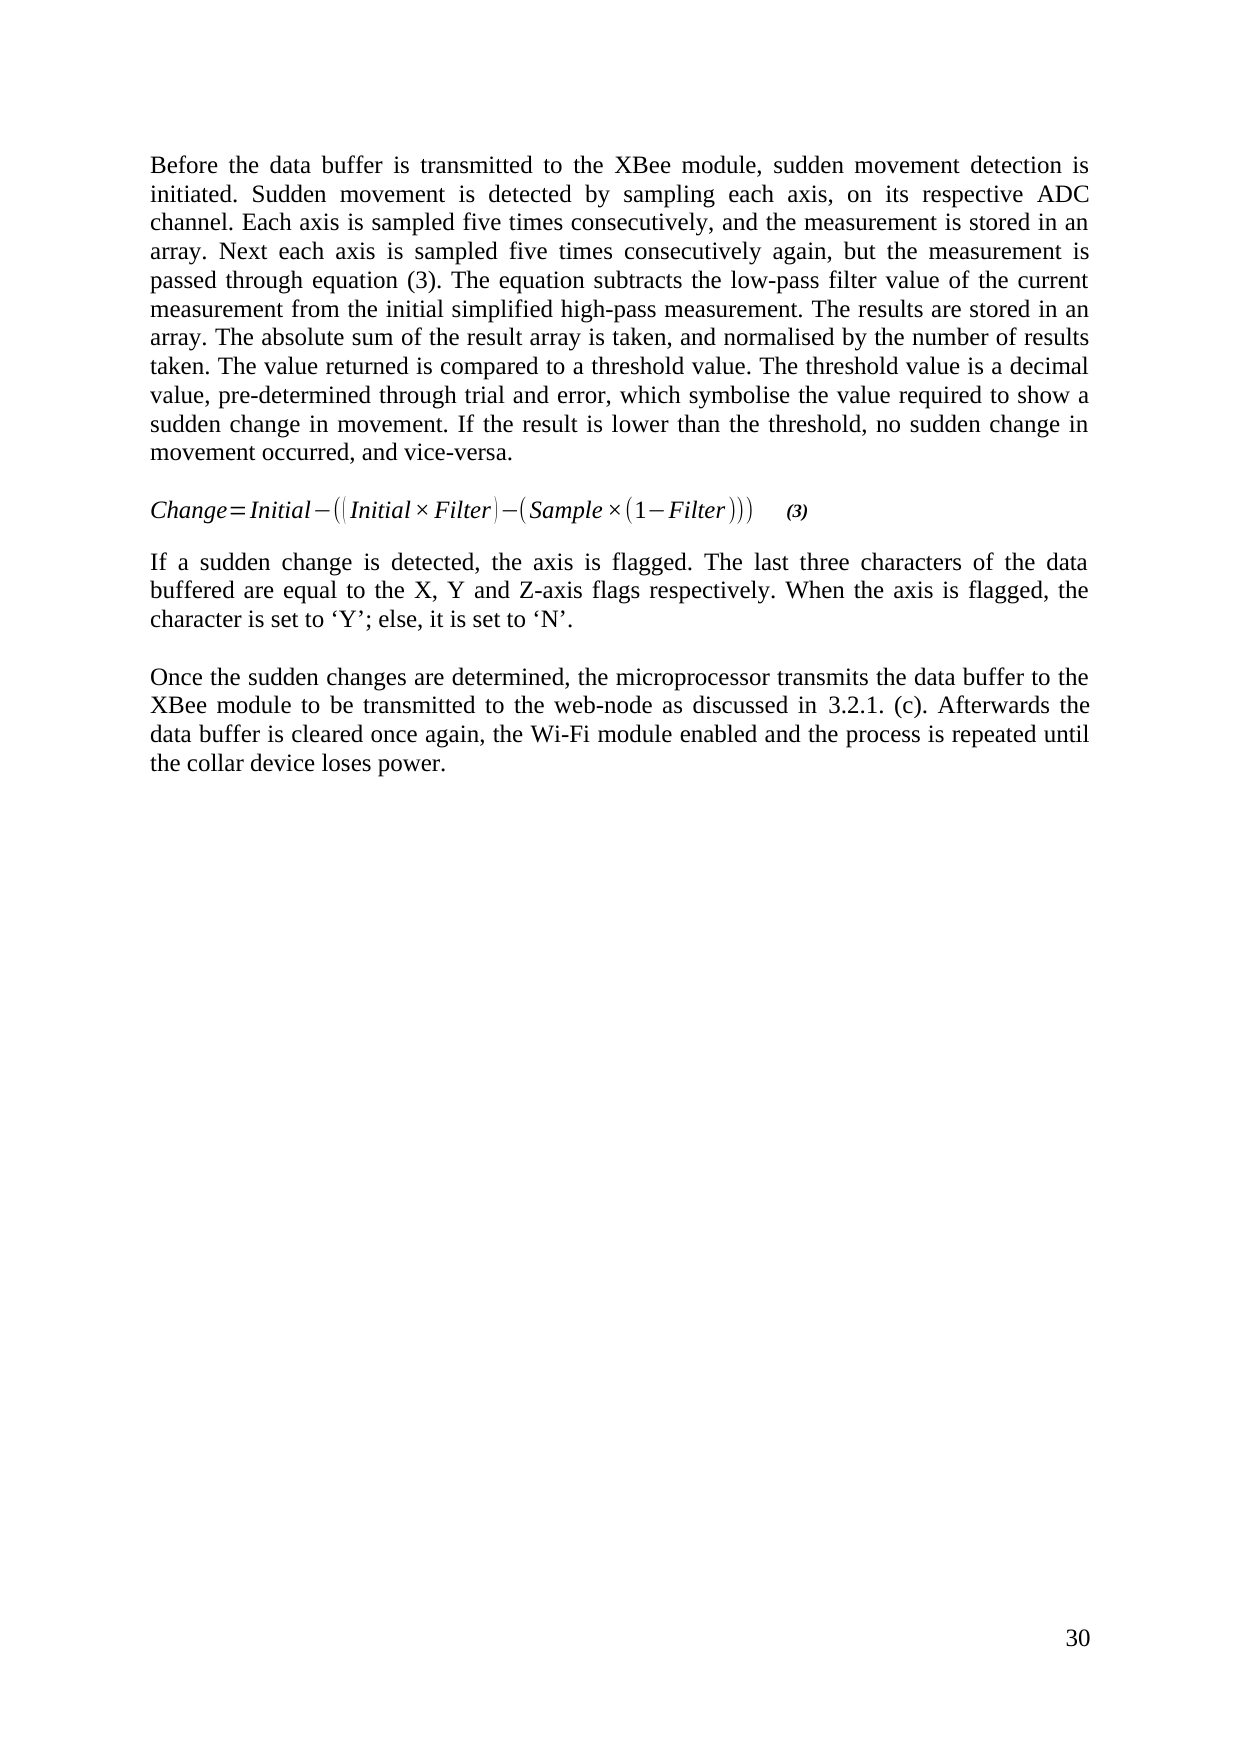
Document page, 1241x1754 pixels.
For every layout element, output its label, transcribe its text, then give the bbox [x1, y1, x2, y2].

text Before the data buffer is transmitted to the XBee module, sudden movement detection is initiated. Sudden movement is detected by sampling each axis, on its respective ADC channel. Each axis is sampled five times consecutively, and the measurement is stored in an array. Next each axis is sampled five times consecutively again, but the measurement is passed through equation (3). The equation subtracts the low-pass filter value of the current measurement from the initial simplified high-pass measurement. The results are stored in an array. The absolute sum of the result array is taken, and normalised by the number of results taken. The value returned is compared to a threshold value. The threshold value is a decimal value, pre-determined through trial and error, which symbolise the value required to show a sudden change in movement. If the result is lower than the threshold, no sudden change in movement occurred, and vice-versa. [150, 150, 1090, 466]
text Once the sudden changes are determined, the microprocessor transmits the data buffer to the XBee module to be transmitted to the web-node as discussed in 3.2.1. (c). Afterwards the data buffer is cleared once again, the Wi-Fi module enabled and the process is repeated until the collar device loses power. [150, 662, 1090, 777]
text (3) [150, 495, 1090, 526]
text If a sudden change is detected, the axis is flagged. The last three characters of the data buffered are equal to the X, Y and Z-axis flags respectively. When the axis is flagged, the character is set to ‘Y’; else, it is set to ‘N’. [150, 547, 1090, 633]
